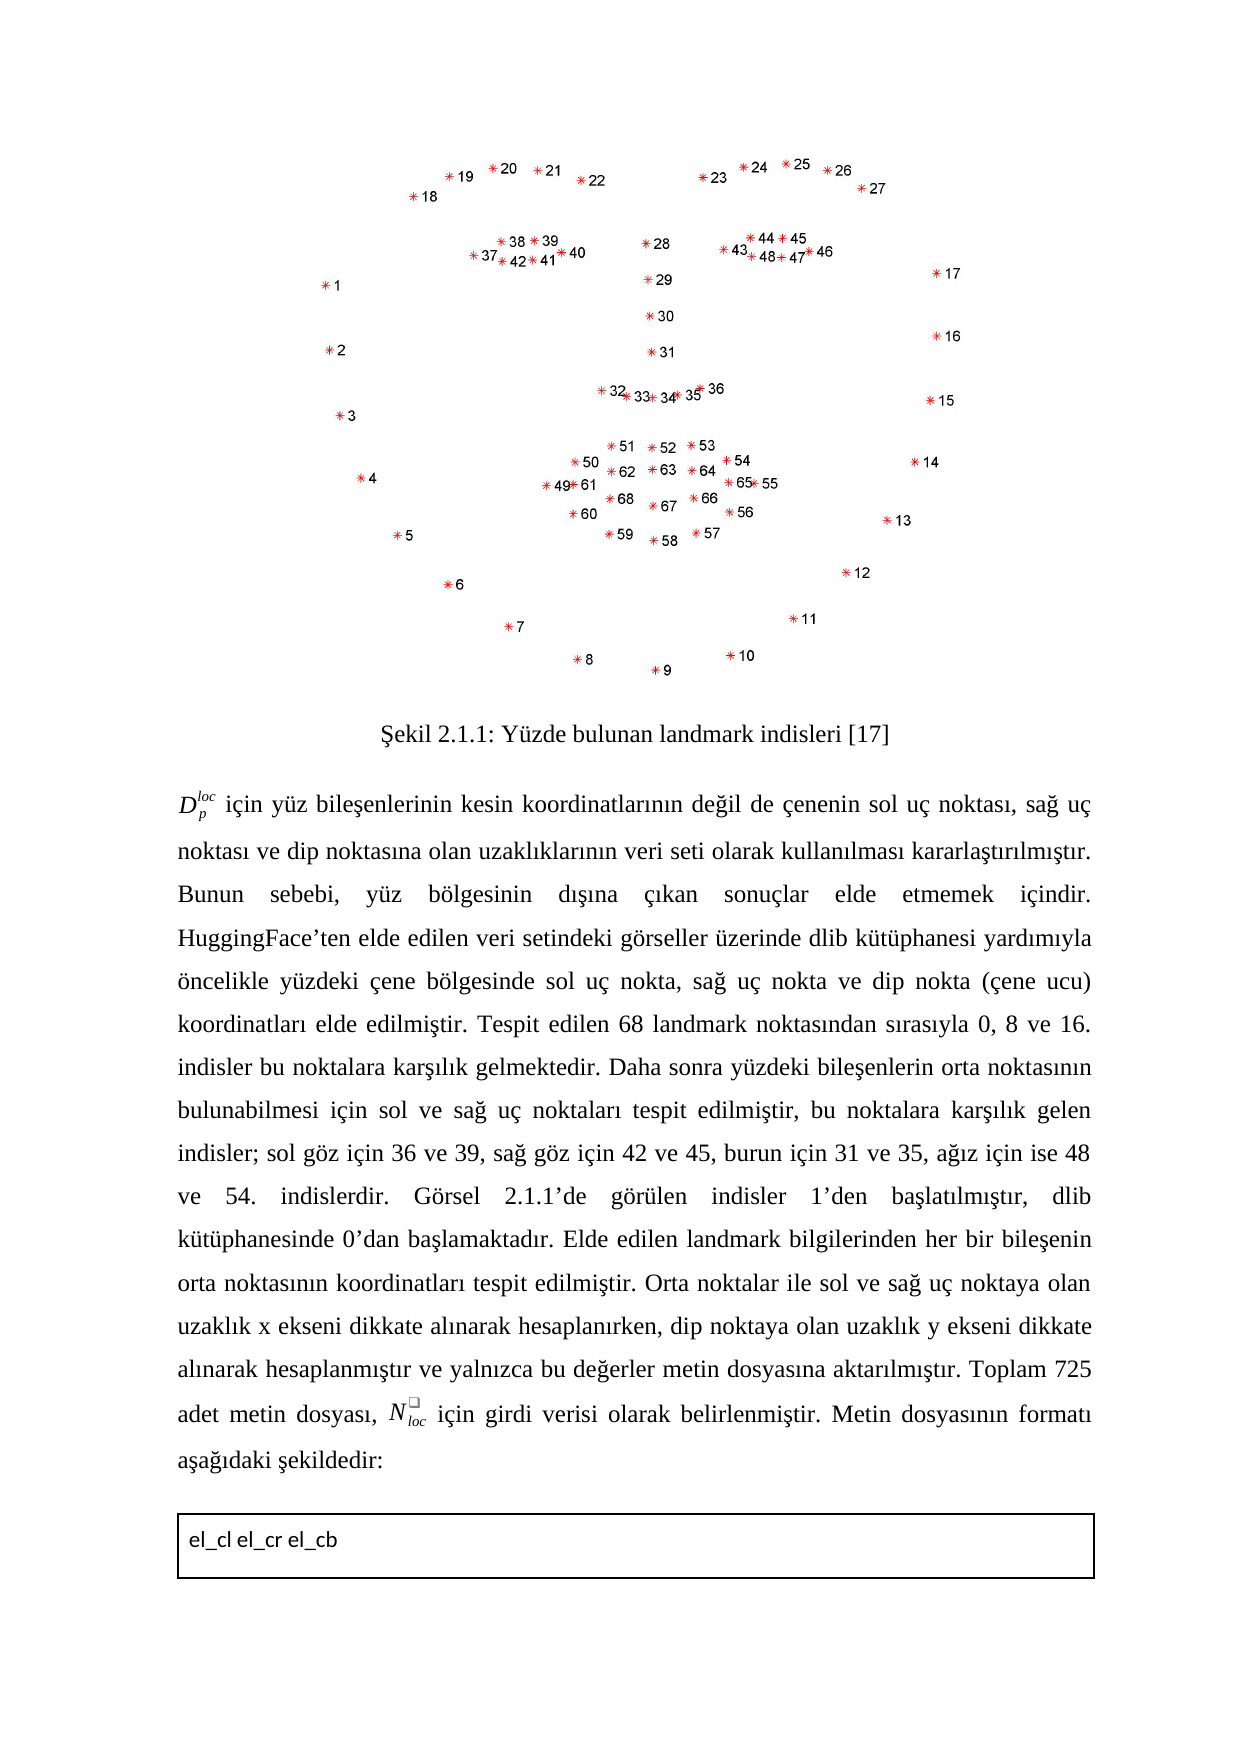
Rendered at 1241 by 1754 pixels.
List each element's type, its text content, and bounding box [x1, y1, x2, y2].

text için yüz bileşenlerinin kesin koordinatlarının değil de çenenin sol uç noktası, sağ uç noktası ve dip noktasına olan uzaklıklarının veri seti olarak kullanılması kararlaştırılmıştır. Bunun sebebi, yüz bölgesinin dışına çıkan sonuçlar elde etmemek içindir. HuggingFace’ten elde edilen veri setindeki görseller üzerinde dlib kütüphanesi yardımıyla öncelikle yüzdeki çene bölgesinde sol uç nokta, sağ uç nokta ve dip nokta (çene ucu) koordinatları elde edilmiştir. Tespit edilen 68 landmark noktasından sırasıyla 0, 8 ve 16. indisler bu noktalara karşılık gelmektedir. Daha sonra yüzdeki bileşenlerin orta noktasının bulunabilmesi için sol ve sağ uç noktaları tespit edilmiştir, bu noktalara karşılık gelen indisler; sol göz için 36 ve 39, sağ göz için 42 ve 45, burun için 31 ve 35, ağız için ise 48 ve 54. indislerdir. Görsel 2.1.1’de görülen indisler 1’den başlatılmıştır, dlib kütüphanesinde 0’dan başlamaktadır. Elde edilen landmark bilgilerinden her bir bileşenin orta noktasının koordinatları tespit edilmiştir. Orta noktalar ile sol ve sağ uç noktaya olan uzaklık x ekseni dikkate alınarak hesaplanırken, dip noktaya olan uzaklık y ekseni dikkate alınarak hesaplanmıştır ve yalnızca bu değerler metin dosyasına aktarılmıştır. Toplam 725 adet metin dosyası, için girdi verisi olarak belirlenmiştir. Metin dosyasının formatı aşağıdaki şekildedir: [177, 787, 1092, 1473]
text Şekil 2.1.1: Yüzde bulunan landmark indisleri [17] [177, 719, 1092, 748]
picture [304, 147, 966, 681]
